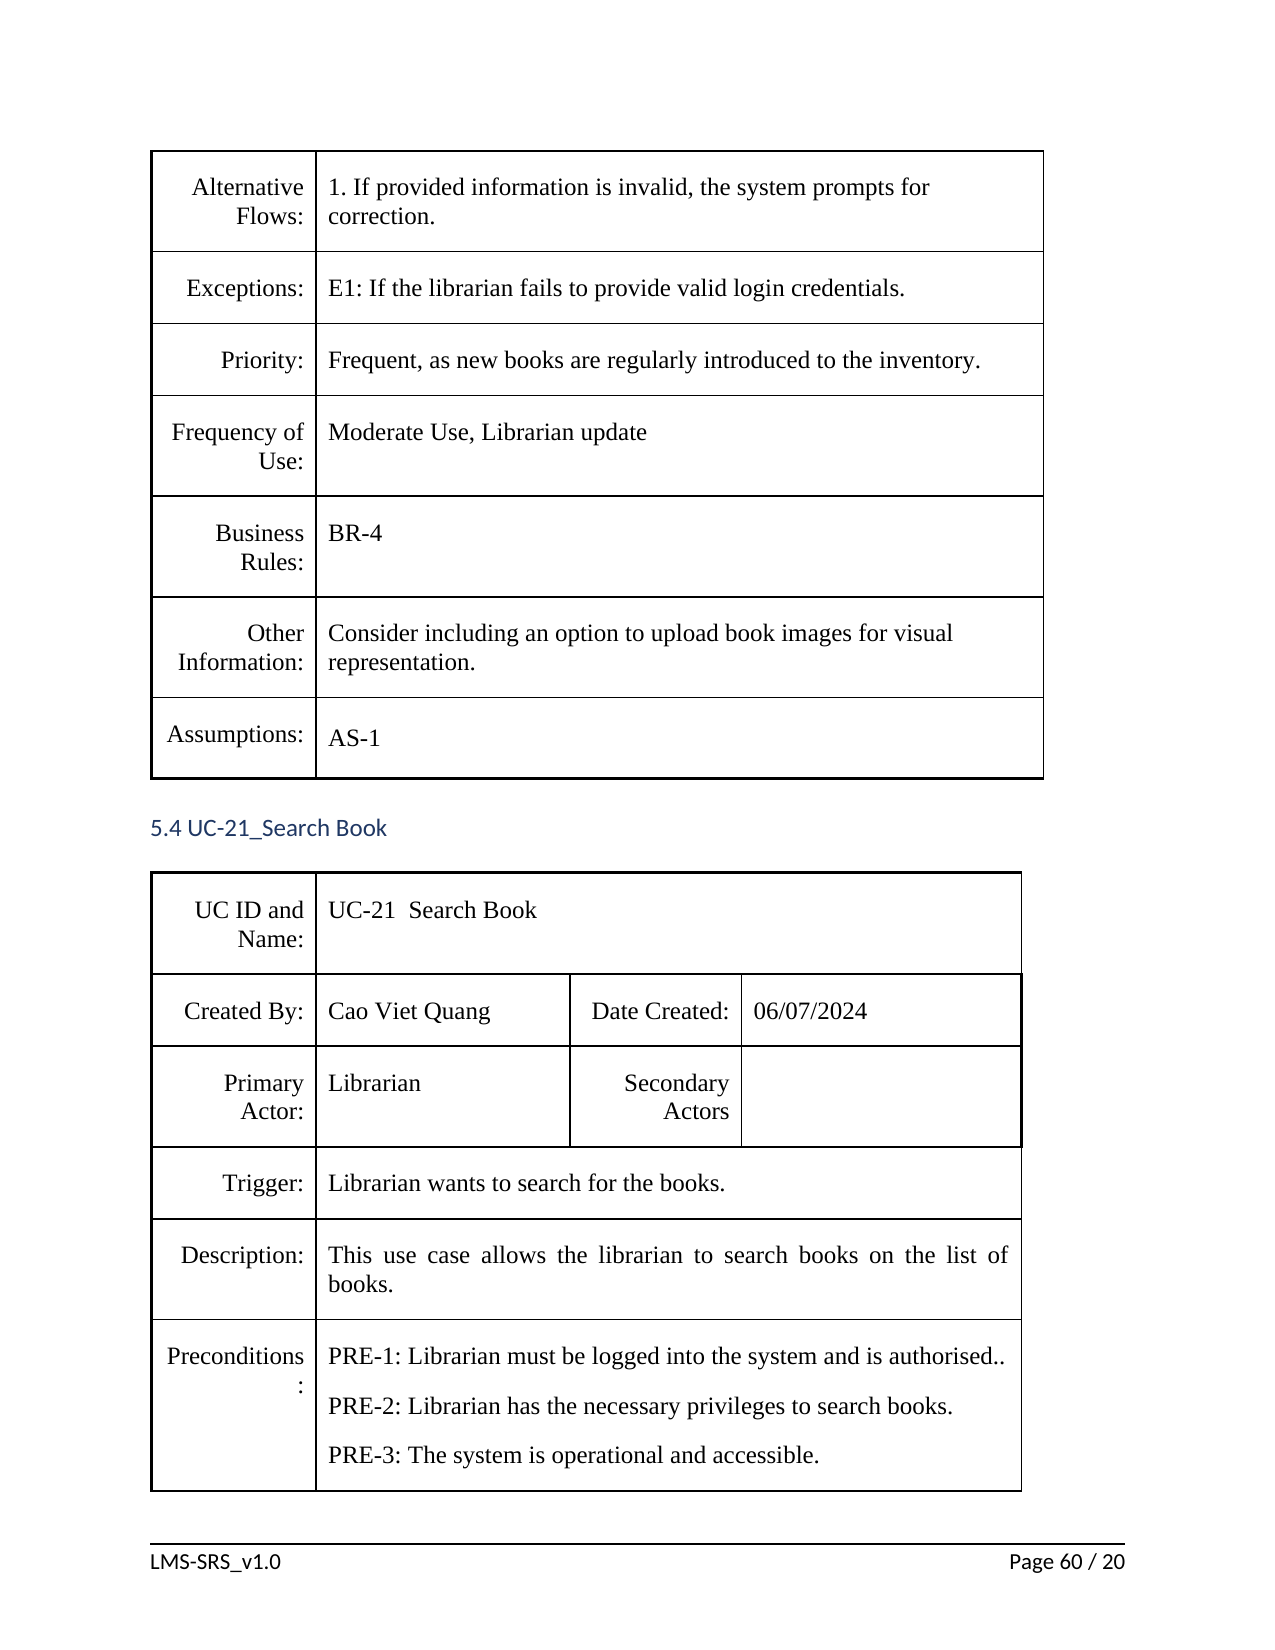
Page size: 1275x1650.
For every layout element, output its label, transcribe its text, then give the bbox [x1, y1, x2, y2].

table_cell Business Rules: [153, 497, 315, 596]
table_cell Exceptions: [153, 252, 315, 323]
table_cell Alternative Flows: [153, 152, 315, 251]
table_cell Primary Actor: [153, 1047, 315, 1146]
table_cell Frequent, as new books are regularly introduced to the inventory. [317, 324, 1043, 395]
table_cell Frequency of Use: [153, 396, 315, 495]
table_header UC ID and Name: [153, 874, 315, 973]
table_cell Librarian wants to search for the books. [317, 1148, 1021, 1218]
table_cell 1. If provided information is invalid, the system prompts for correction. [317, 152, 1043, 251]
table_cell Librarian [317, 1047, 569, 1146]
table_cell Created By: [153, 975, 315, 1045]
table_cell AS-1 [317, 698, 1043, 777]
table_cell Preconditions: [153, 1320, 315, 1490]
table_cell BR-4 [317, 497, 1043, 596]
table_cell Consider including an option to upload book images for visual representation. [317, 598, 1043, 697]
table_cell Priority: [153, 324, 315, 395]
table_cell This use case allows the librarian to search books on the list of books. [317, 1220, 1021, 1319]
table_cell Secondary Actors [571, 1047, 741, 1146]
table_cell E1: If the librarian fails to provide valid login credentials. [317, 252, 1043, 323]
table_cell PRE-1: Librarian must be logged into the system and is authorised.. PRE-2: Librarian has the necessary privileges to search books. PRE-3: The system is operational and accessible. [317, 1320, 1021, 1490]
subtitle 5.4 UC-21_Search Book [150, 812, 1125, 843]
table_cell Date Created: [571, 975, 741, 1045]
table_cell Trigger: [153, 1148, 315, 1218]
table_header UC-21 Search Book [317, 874, 1021, 973]
table_cell Moderate Use, Librarian update [317, 396, 1043, 495]
table_cell Description: [153, 1220, 315, 1319]
table_cell 06/07/2024 [742, 975, 1020, 1045]
table_cell Other Information: [153, 598, 315, 697]
table_cell [742, 1047, 1020, 1146]
table_cell Cao Viet Quang [317, 975, 569, 1045]
table_cell Assumptions: [153, 698, 315, 777]
